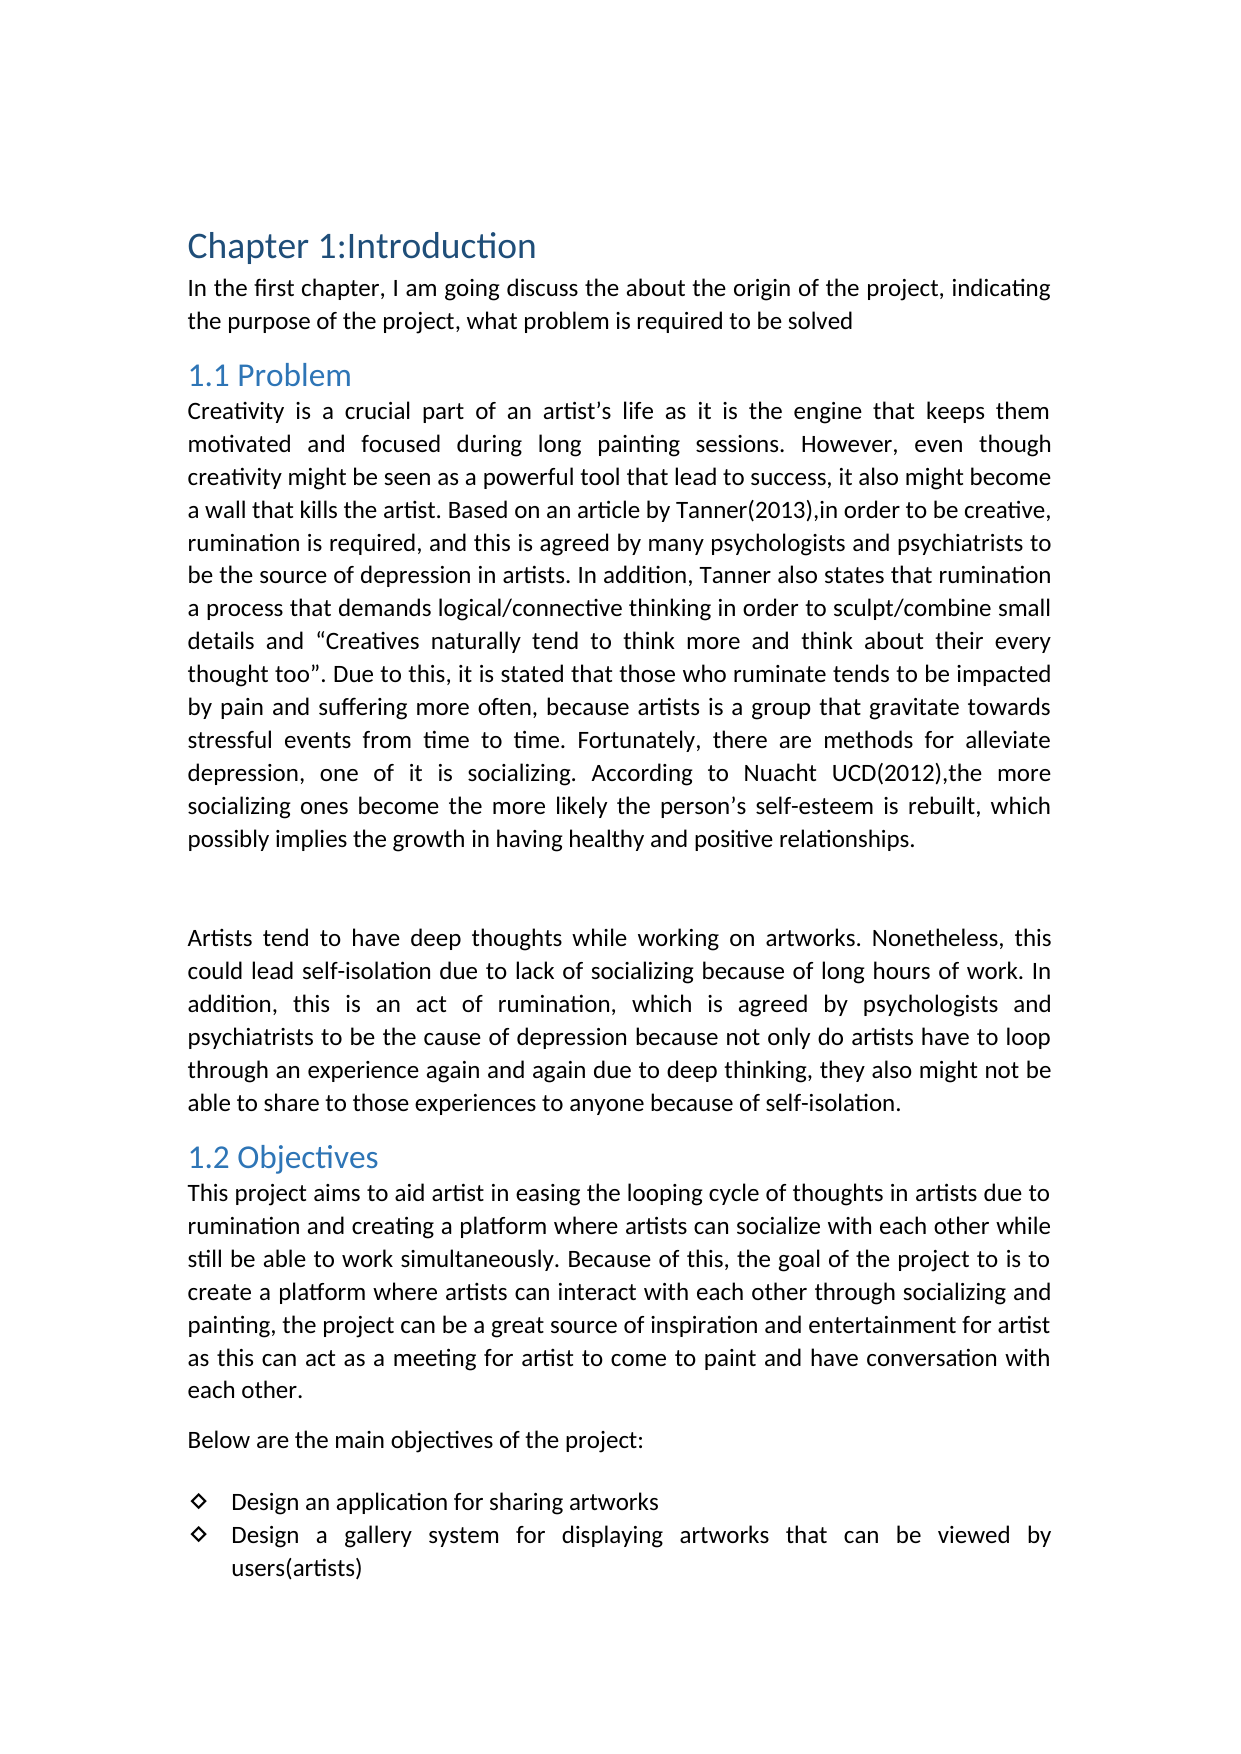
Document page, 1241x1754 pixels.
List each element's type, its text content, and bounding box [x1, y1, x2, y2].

subtitle Chapter 1:Introduction [187, 222, 1053, 268]
subtitle 1.1 Problem [187, 354, 1053, 395]
text Creativity is a crucial part of an artist’s life as it is the engine that keeps them motivated and focused during long painting sessions. However, even though creativity might be seen as a powerful tool that lead to success, it also might become a wall that kills the artist. Based on an article by Tanner(2013),in order to be creative, rumination is required, and this is agreed by many psychologists and psychiatrists to be the source of depression in artists. In addition, Tanner also states that rumination a process that demands logical/connective thinking in order to sculpt/combine small details and “Creatives naturally tend to think more and think about their every thought too”. Due to this, it is stated that those who ruminate tends to be impacted by pain and suffering more often, because artists is a group that gravitate towards stressful events from time to time. Fortunately, there are methods for alleviate depression, one of it is socializing. According to Nuacht UCD(2012),the more socializing ones become the more likely the person’s self-esteem is rebuilt, which possibly implies the growth in having healthy and positive relationships. [187, 395, 1053, 853]
subtitle 1.2 Objectives [187, 1136, 1053, 1177]
text This project aims to aid artist in easing the looping cycle of thoughts in artists due to rumination and creating a platform where artists can socialize with each other while still be able to work simultaneously. Because of this, the goal of the project to is to create a platform where artists can interact with each other through socializing and painting, the project can be a great source of inspiration and entertainment for artist as this can act as a meeting for artist to come to paint and have conversation with each other. [187, 1177, 1053, 1405]
text Artists tend to have deep thoughts while working on artworks. Nonetheless, this could lead self-isolation due to lack of socializing because of long hours of work. In addition, this is an act of rumination, which is agreed by psychologists and psychiatrists to be the cause of depression because not only do artists have to loop through an experience again and again due to deep thinking, they also might not be able to share to those experiences to anyone because of self-isolation. [187, 922, 1053, 1117]
list Design an application for sharing artworks [187, 1486, 1053, 1517]
text Below are the main objectives of the project: [187, 1424, 1053, 1455]
text In the first chapter, I am going discuss the about the origin of the project, indicating the purpose of the project, what problem is required to be solved [187, 272, 1053, 335]
